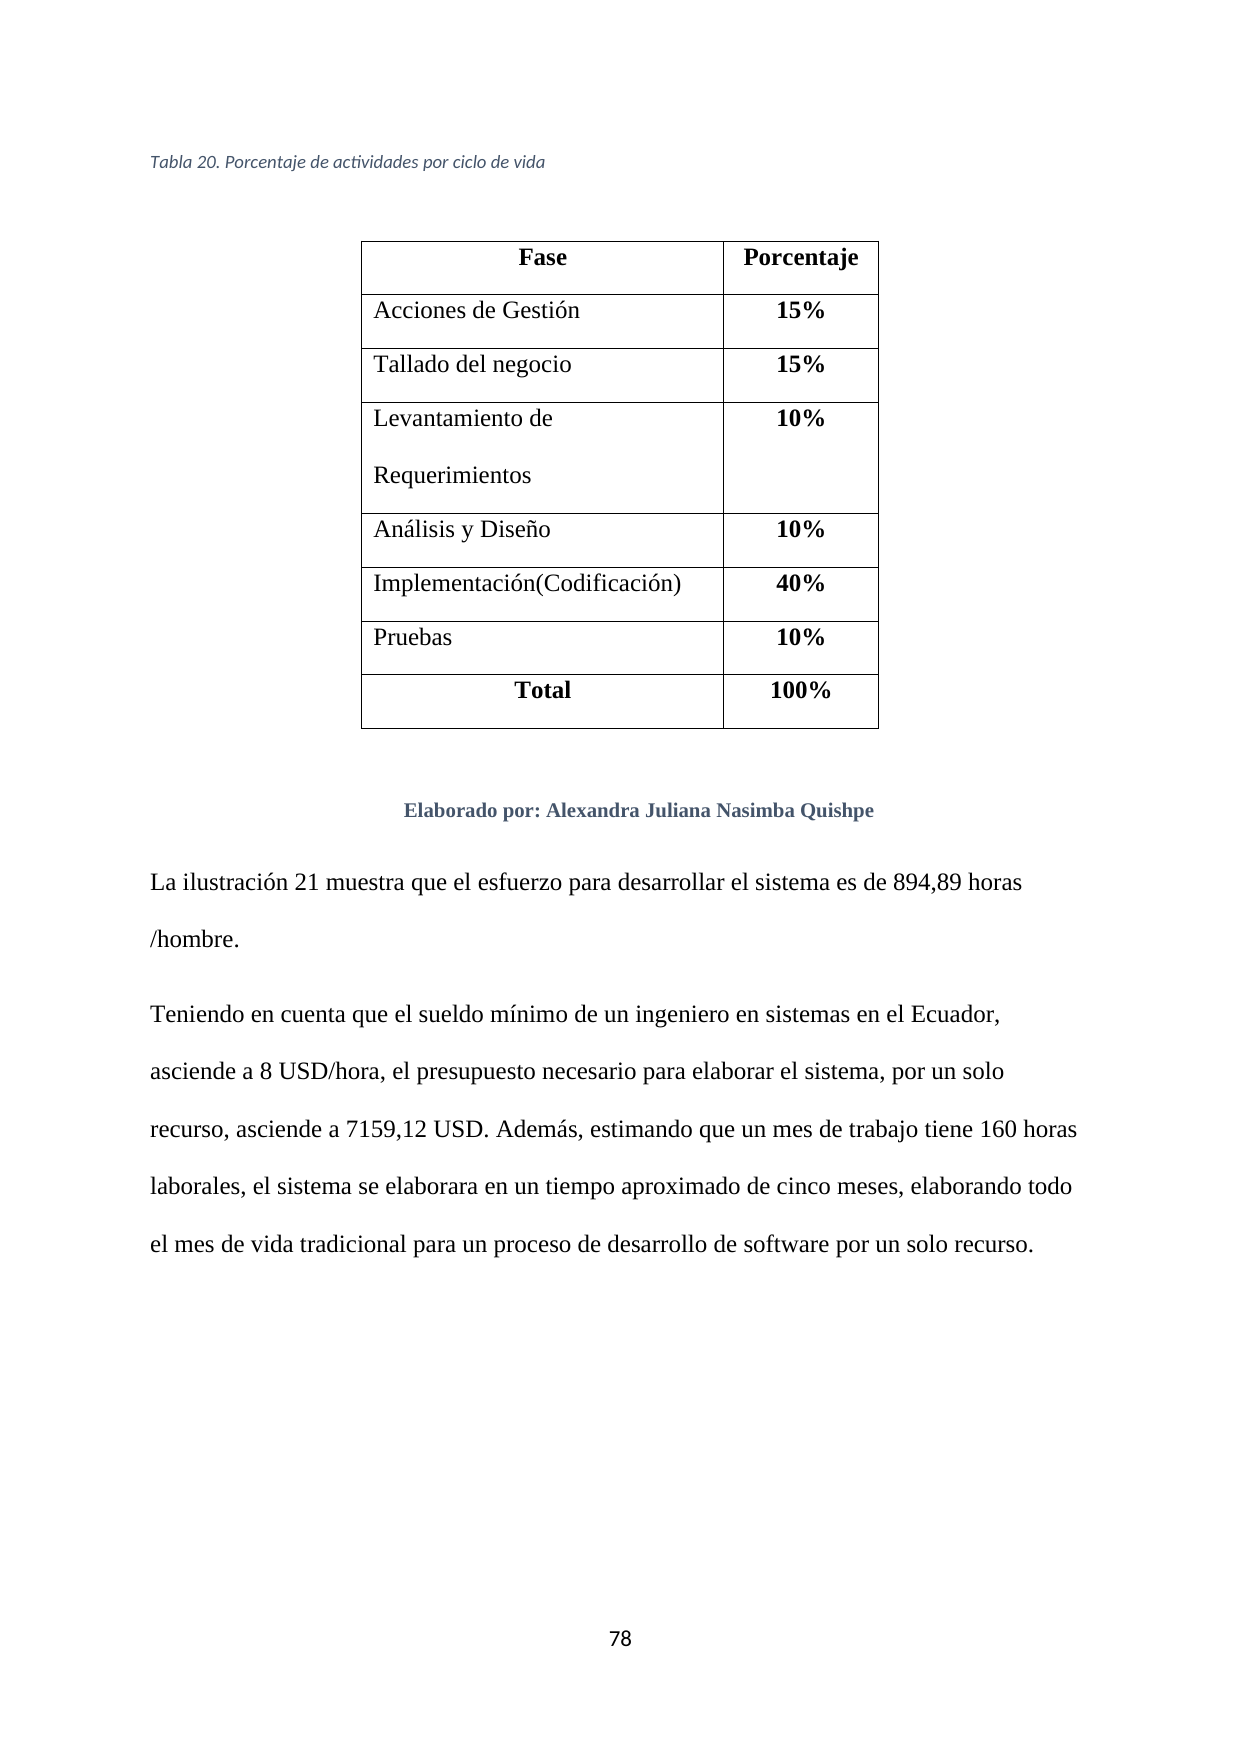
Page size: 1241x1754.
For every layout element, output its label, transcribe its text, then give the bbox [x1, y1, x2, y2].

text La ilustración 21 muestra que el esfuerzo para desarrollar el sistema es de 894,89 horas /hombre. [150, 867, 1090, 953]
table_header Porcentaje [724, 242, 878, 294]
table_cell Análisis y Diseño [362, 514, 723, 567]
table_cell 15% [724, 349, 878, 402]
table_cell Levantamiento de Requerimientos [362, 403, 723, 513]
text Teniendo en cuenta que el sueldo mínimo de un ingeniero en sistemas en el Ecuador, asciende a 8 USD/hora, el presupuesto necesario para elaborar el sistema, por un solo recurso, asciende a 7159,12 USD. Además, estimando que un mes de trabajo tiene 160 horas laborales, el sistema se elaborara en un tiempo aproximado de cinco meses, elaborando todo el mes de vida tradicional para un proceso de desarrollo de software por un solo recurso. [150, 999, 1090, 1257]
table_cell Implementación(Codificación) [362, 568, 723, 621]
text Elaborado por: Alexandra Juliana Nasimba Quishpe [187, 798, 1090, 822]
table_cell Total [362, 675, 723, 728]
table_cell Acciones de Gestión [362, 295, 723, 348]
table_cell 15% [724, 295, 878, 348]
table_cell 10% [724, 514, 878, 567]
table_cell Pruebas [362, 622, 723, 674]
table_cell 10% [724, 403, 878, 513]
table_cell 10% [724, 622, 878, 674]
table_cell 40% [724, 568, 878, 621]
table_header Fase [362, 242, 723, 294]
table_cell 100% [724, 675, 878, 728]
table_cell Tallado del negocio [362, 349, 723, 402]
